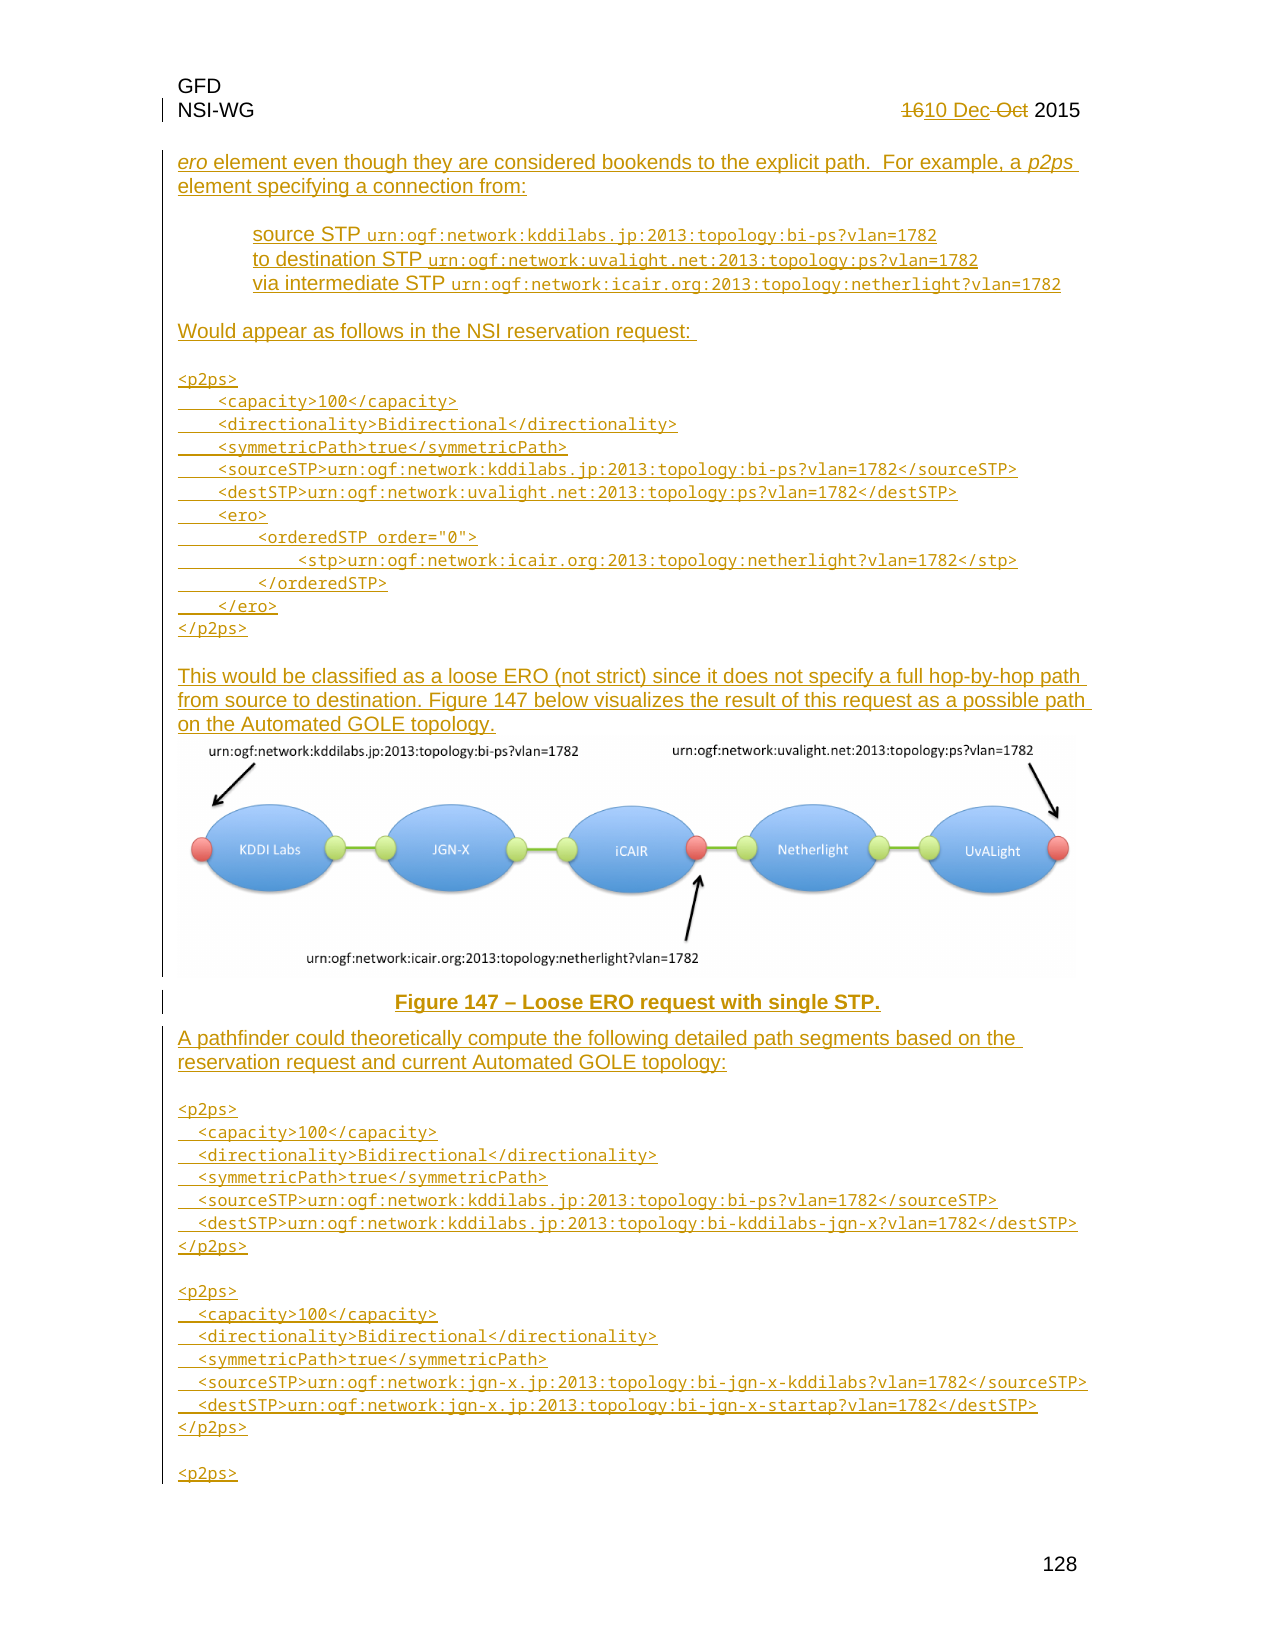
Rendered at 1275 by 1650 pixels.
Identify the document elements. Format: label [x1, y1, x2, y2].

picture [177, 735, 1076, 978]
